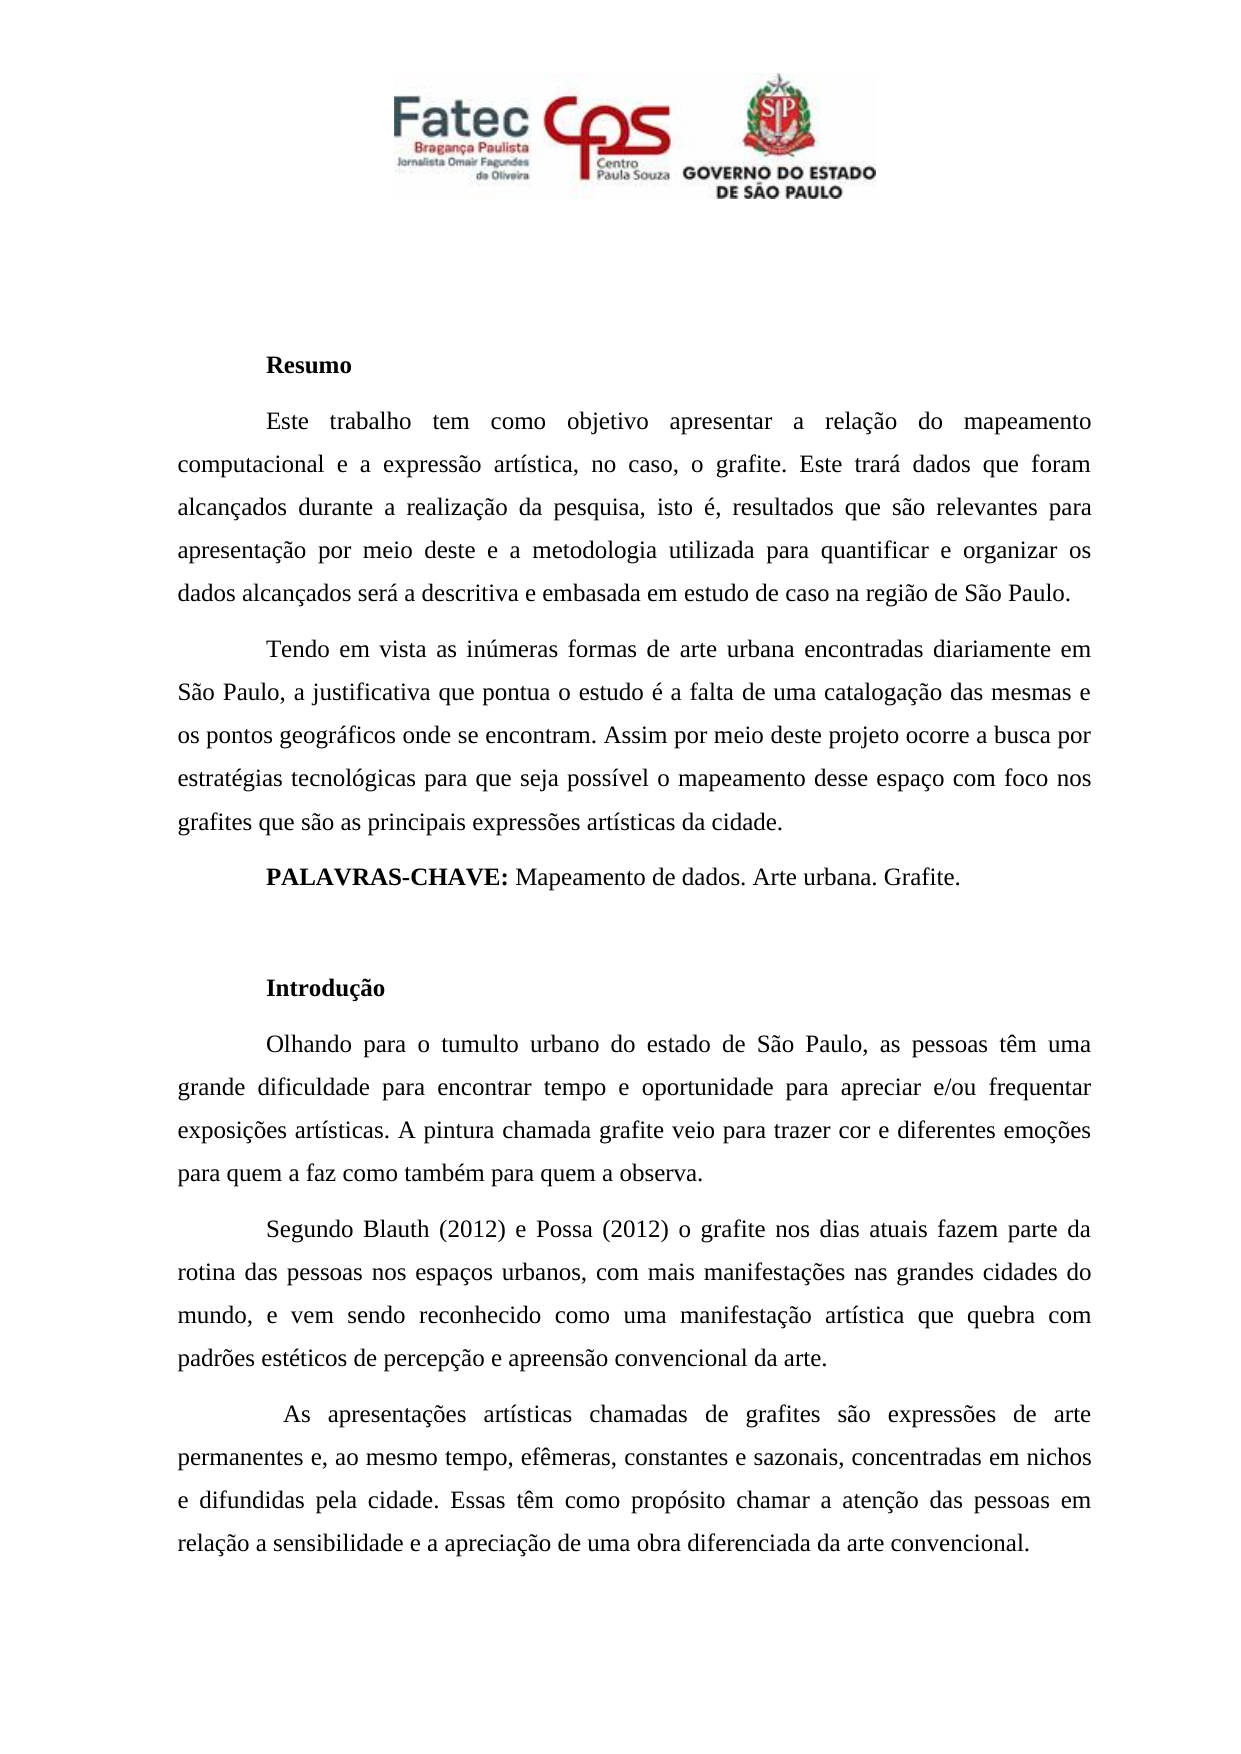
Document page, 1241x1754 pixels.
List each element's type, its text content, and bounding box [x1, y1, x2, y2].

text Tendo em vista as inúmeras formas de arte urbana encontradas diariamente em São Paulo, a justificativa que pontua o estudo é a falta de uma catalogação das mesmas e os pontos geográficos onde se encontram. Assim por meio deste projeto ocorre a busca por estratégias tecnológicas para que seja possível o mapeamento desse espaço com foco nos grafites que são as principais expressões artísticas da cidade. [177, 634, 1092, 835]
picture [394, 73, 876, 199]
text As apresentações artísticas chamadas de grafites são expressões de arte permanentes e, ao mesmo tempo, efêmeras, constantes e sazonais, concentradas em nichos e difundidas pela cidade. Essas têm como propósito chamar a atenção das pessoas em relação a sensibilidade e a apreciação de uma obra diferenciada da arte convencional. [177, 1399, 1092, 1557]
text Introdução [177, 973, 1092, 1002]
text Olhando para o tumulto urbano do estado de São Paulo, as pessoas têm uma grande dificuldade para encontrar tempo e oportunidade para apreciar e/ou frequentar exposições artísticas. A pintura chamada grafite veio para trazer cor e diferentes emoções para quem a faz como também para quem a observa. [177, 1029, 1092, 1187]
text Segundo Blauth (2012) e Possa (2012) o grafite nos dias atuais fazem parte da rotina das pessoas nos espaços urbanos, com mais manifestações nas grandes cidades do mundo, e vem sendo reconhecido como uma manifestação artística que quebra com padrões estéticos de percepção e apreensão convencional da arte. [177, 1214, 1092, 1372]
text Este trabalho tem como objetivo apresentar a relação do mapeamento computacional e a expressão artística, no caso, o grafite. Este trará dados que foram alcançados durante a realização da pesquisa, isto é, resultados que são relevantes para apresentação por meio deste e a metodologia utilizada para quantificar e organizar os dados alcançados será a descritiva e embasada em estudo de caso na região de São Paulo. [177, 406, 1092, 607]
text Resumo [177, 350, 1092, 379]
text PALAVRAS-CHAVE: Mapeamento de dados. Arte urbana. Grafite. [177, 862, 1092, 891]
